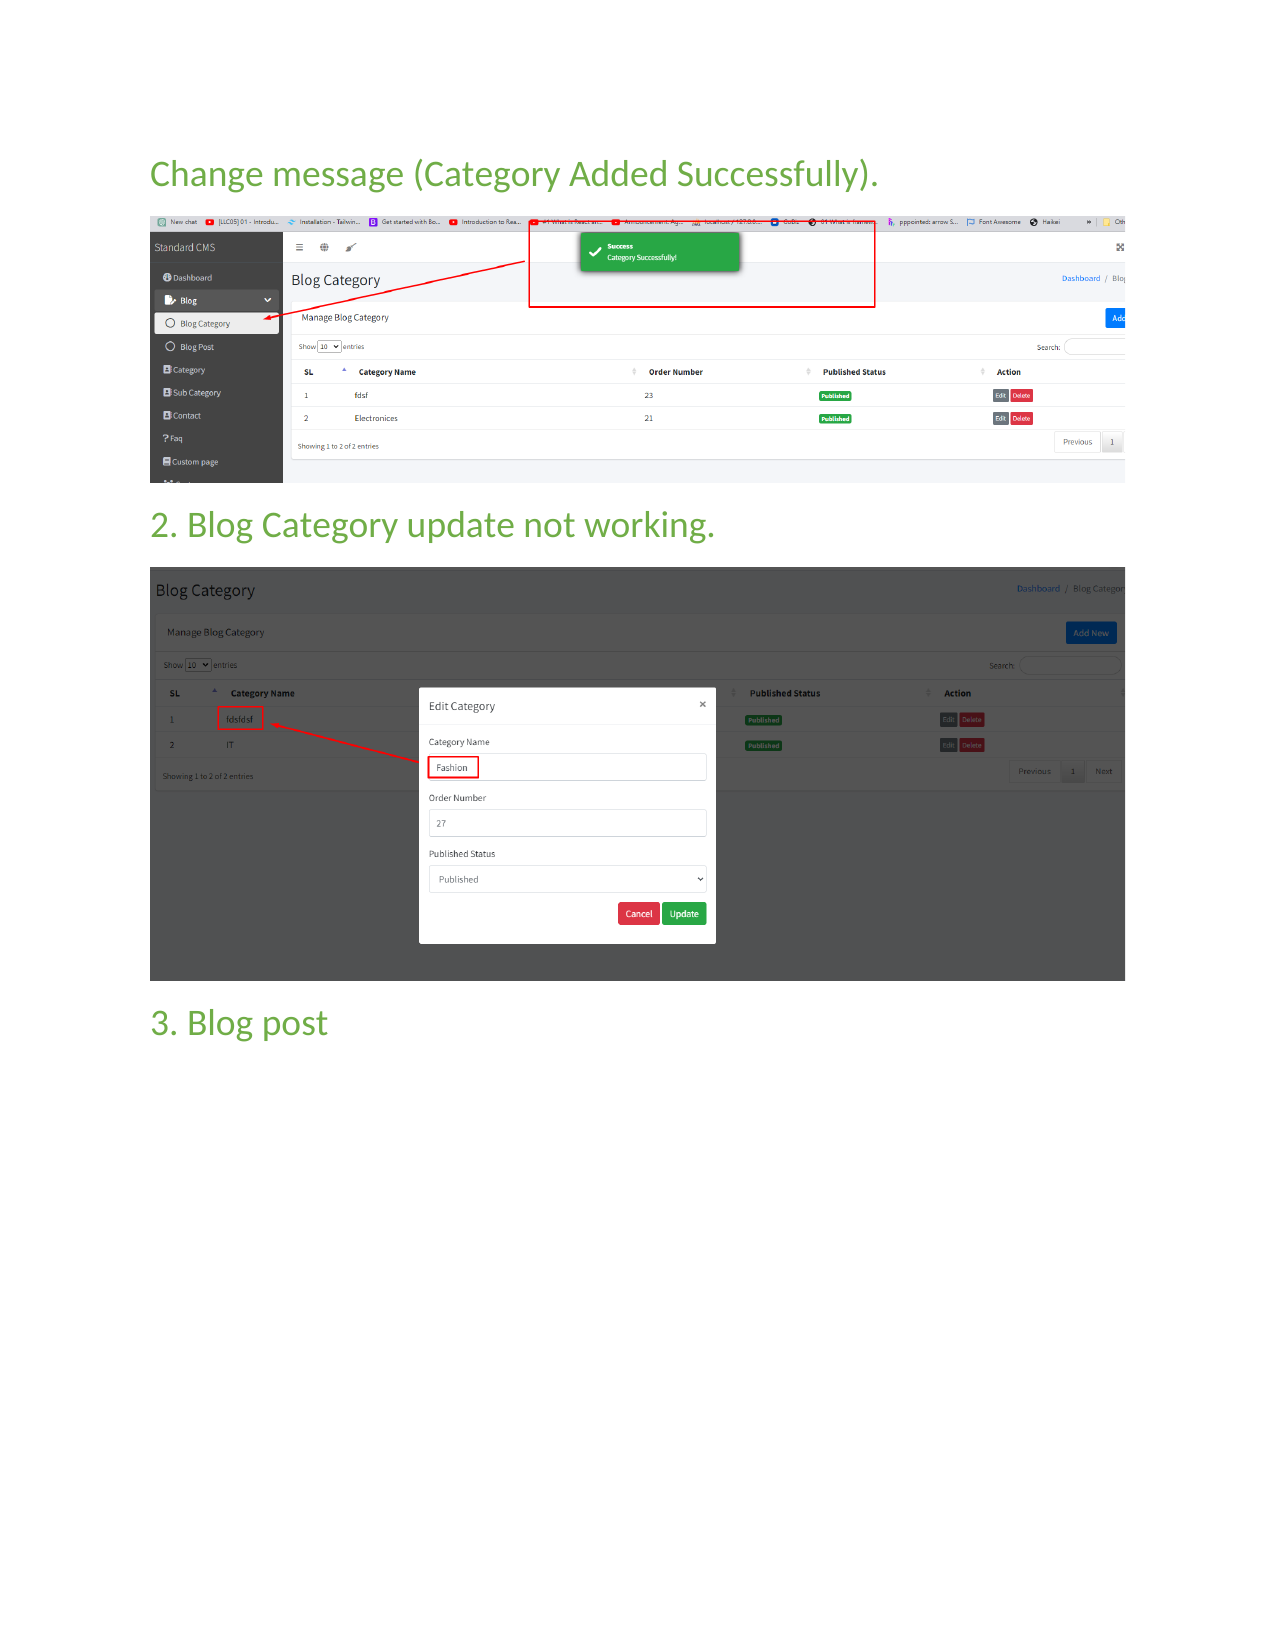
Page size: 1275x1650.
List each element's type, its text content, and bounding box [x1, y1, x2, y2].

text 2. Blog Category update not working. [150, 501, 1125, 547]
text Change message (Category Added Successfully). [150, 150, 1125, 196]
picture [150, 216, 1125, 483]
text 3. Blog post [150, 999, 1125, 1045]
picture [150, 567, 1125, 981]
